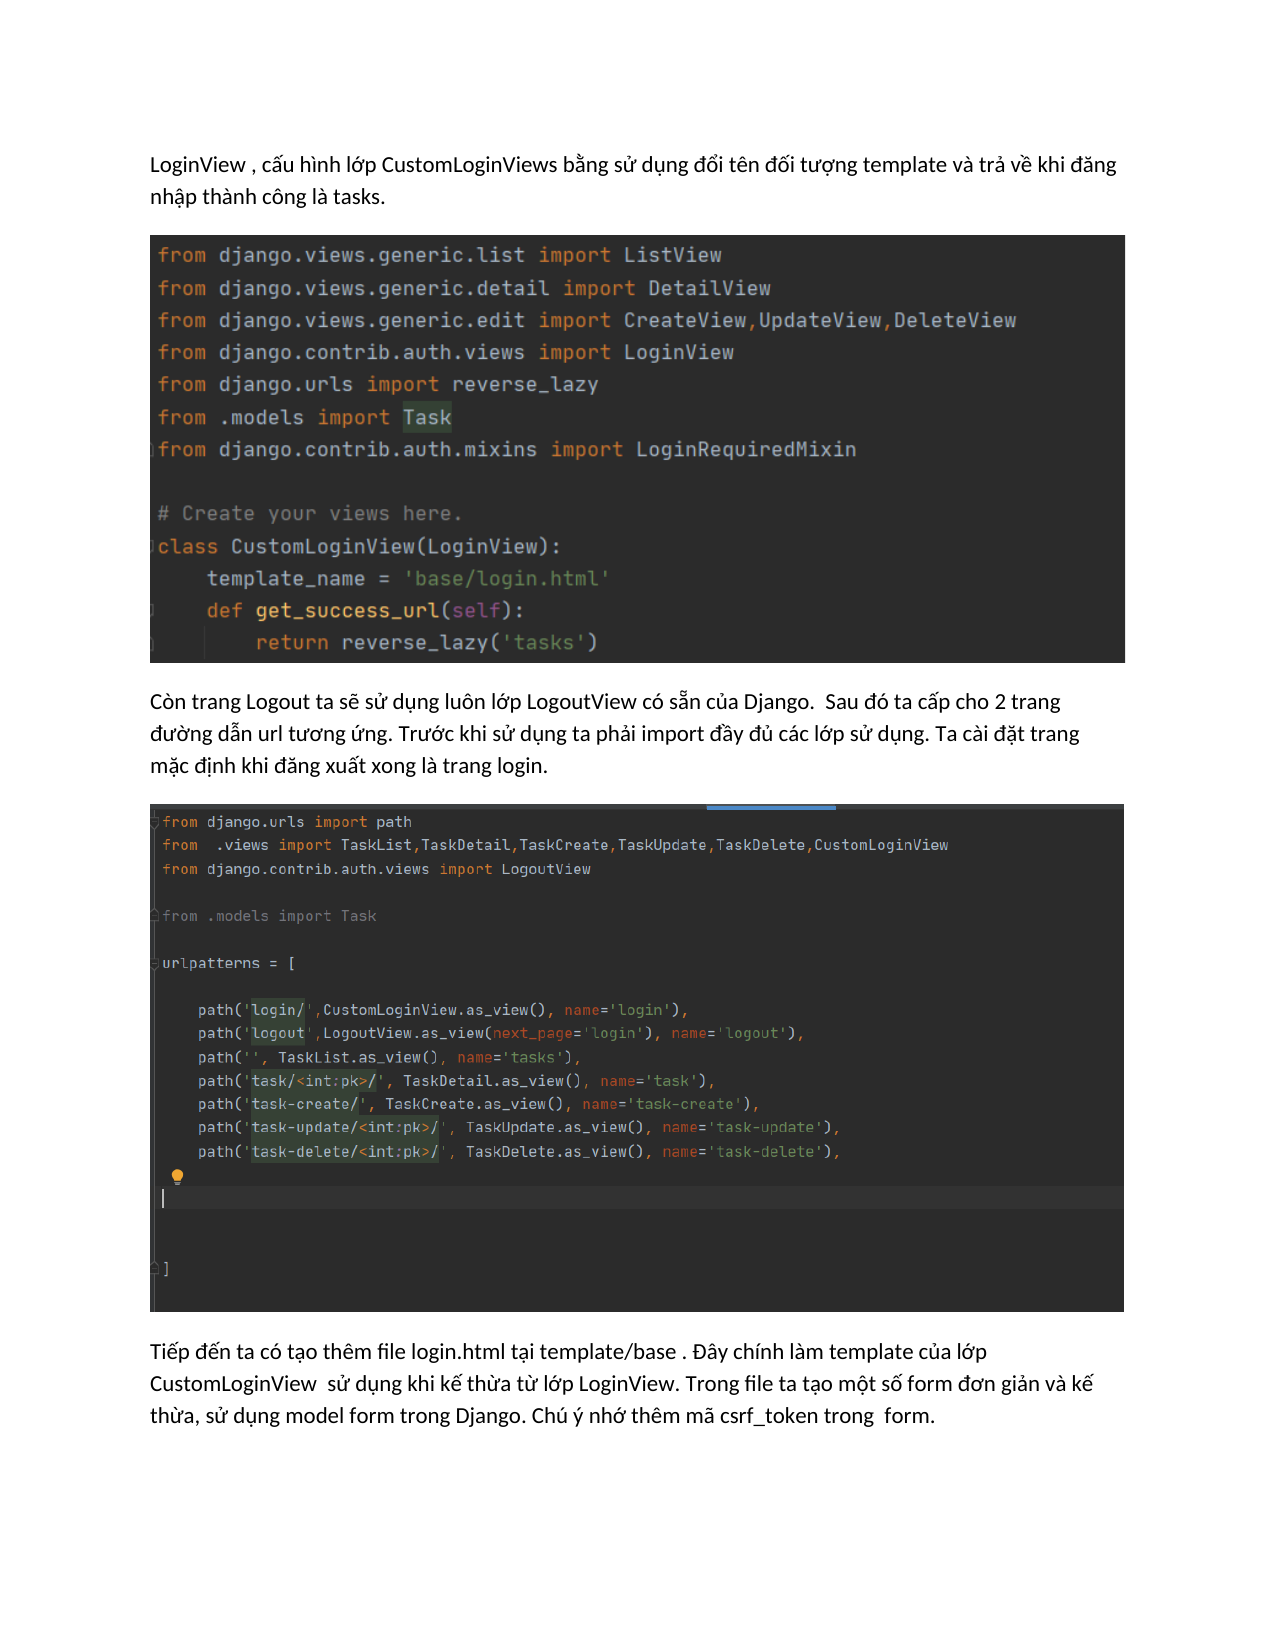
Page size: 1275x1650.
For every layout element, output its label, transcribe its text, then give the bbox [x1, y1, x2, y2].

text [150, 150, 1125, 210]
text Tiếp đến ta có tạo thêm file login.html tại template/base . Đây chính làm template của lớp CustomLoginView sử dụng khi kế thừa từ lớp LoginView. Trong file ta tạo một số form đơn giản và kế thừa, sử dụng model form trong Django. Chú ý nhớ thêm mã csrf_token trong form. [150, 1337, 1125, 1429]
picture [150, 235, 1125, 663]
picture [150, 804, 1124, 1312]
text Còn trang Logout ta sẽ sử dụng luôn lớp LogoutView có sẵn của Django. Sau đó ta cấp cho 2 trang đường dẫn url tương ứng. Trước khi sử dụng ta phải import đầy đủ các lớp sử dụng. Ta cài đặt trang mặc định khi đăng xuất xong là trang login. [150, 687, 1125, 780]
